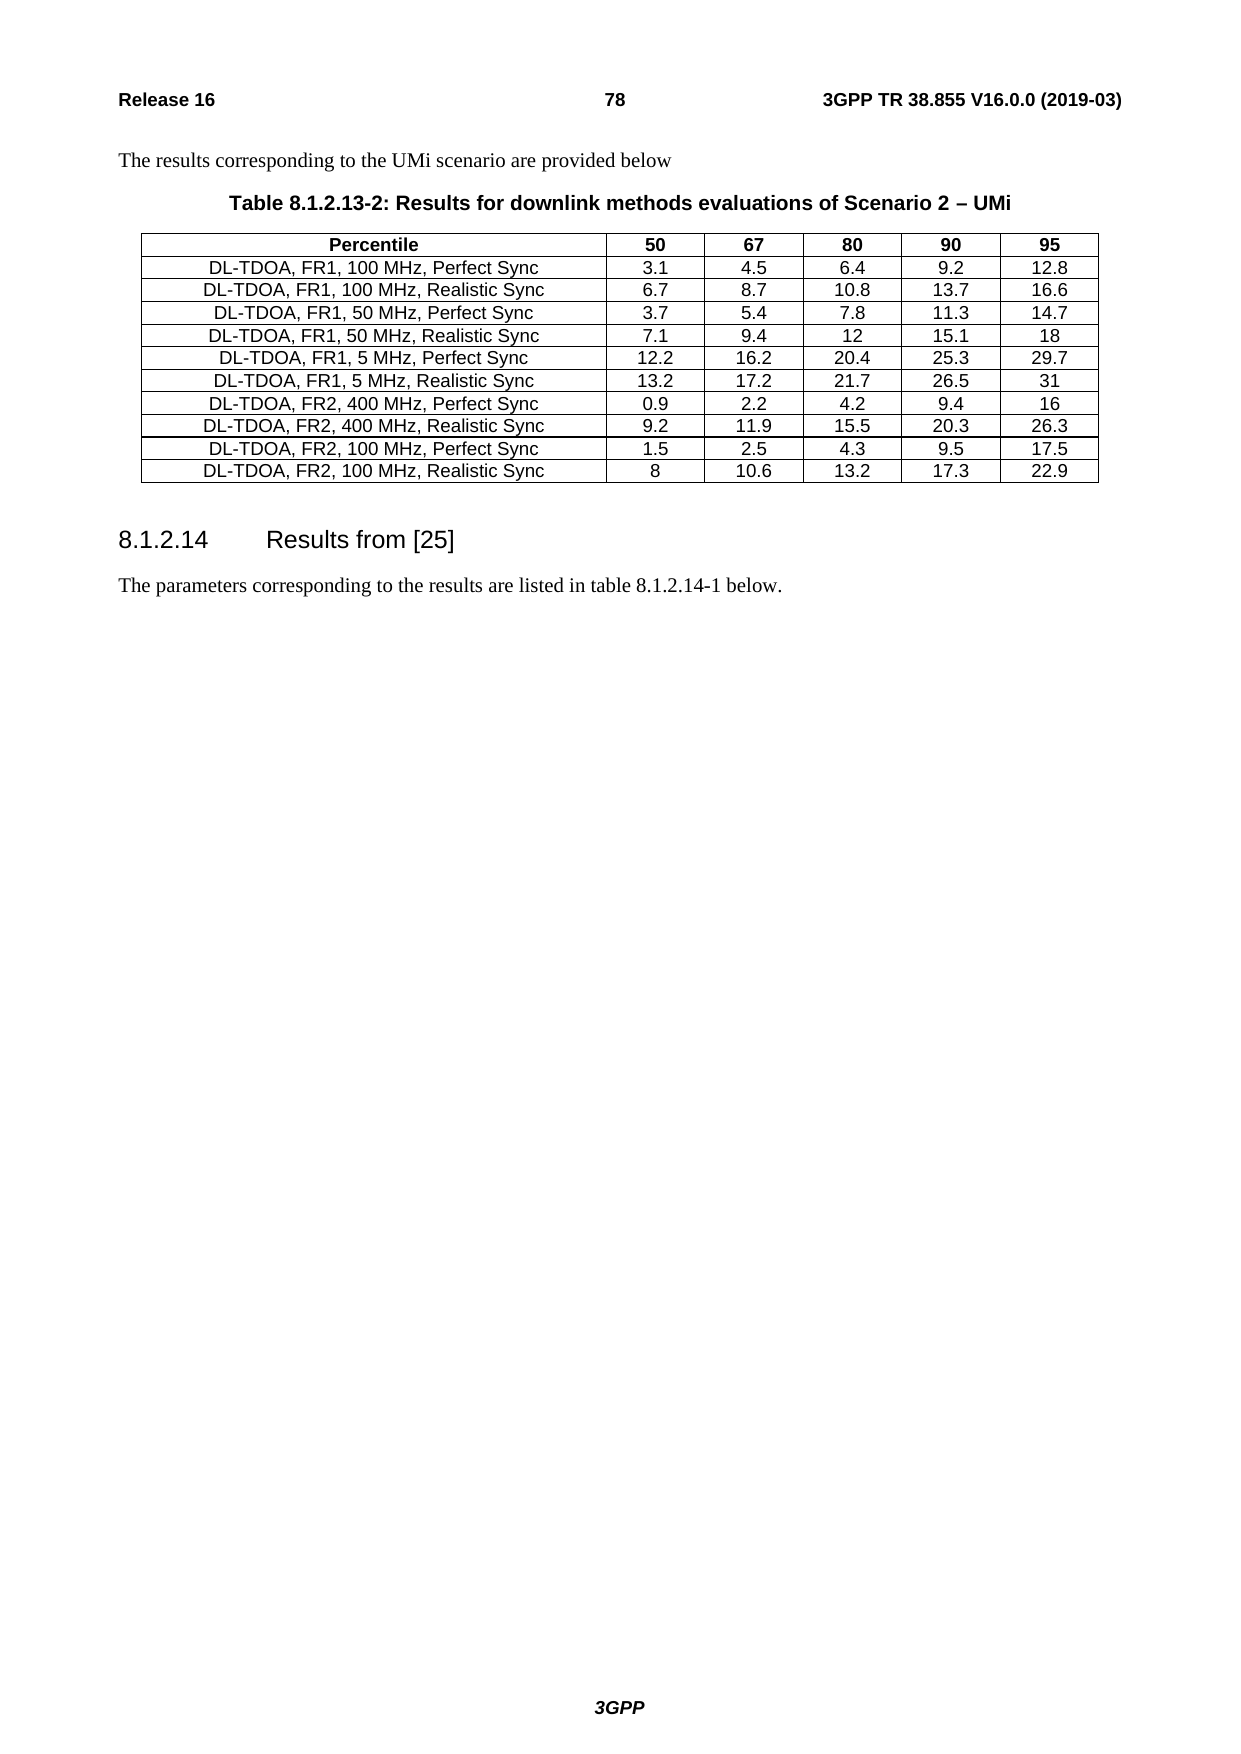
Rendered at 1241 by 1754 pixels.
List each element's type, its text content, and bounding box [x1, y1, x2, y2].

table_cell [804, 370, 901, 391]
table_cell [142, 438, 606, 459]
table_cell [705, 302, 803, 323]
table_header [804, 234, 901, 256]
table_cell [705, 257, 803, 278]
text Table 8.1.2.13-2: Results for downlink methods evaluations of Scenario 2 – UMi [118, 190, 1122, 214]
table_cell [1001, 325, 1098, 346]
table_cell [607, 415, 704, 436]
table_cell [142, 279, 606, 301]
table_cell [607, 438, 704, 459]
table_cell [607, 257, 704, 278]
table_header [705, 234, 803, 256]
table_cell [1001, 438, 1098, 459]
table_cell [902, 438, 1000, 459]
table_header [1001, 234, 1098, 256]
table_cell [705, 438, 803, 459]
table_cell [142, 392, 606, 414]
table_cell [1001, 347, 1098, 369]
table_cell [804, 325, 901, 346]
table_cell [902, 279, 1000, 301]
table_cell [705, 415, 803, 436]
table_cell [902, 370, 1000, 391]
text The parameters corresponding to the results are listed in table 8.1.2.14-1 below. [118, 573, 1122, 597]
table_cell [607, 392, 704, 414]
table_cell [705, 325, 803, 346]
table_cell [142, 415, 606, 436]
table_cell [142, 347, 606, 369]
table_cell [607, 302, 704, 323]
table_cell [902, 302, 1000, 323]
text The results corresponding to the UMi scenario are provided below [118, 147, 1122, 172]
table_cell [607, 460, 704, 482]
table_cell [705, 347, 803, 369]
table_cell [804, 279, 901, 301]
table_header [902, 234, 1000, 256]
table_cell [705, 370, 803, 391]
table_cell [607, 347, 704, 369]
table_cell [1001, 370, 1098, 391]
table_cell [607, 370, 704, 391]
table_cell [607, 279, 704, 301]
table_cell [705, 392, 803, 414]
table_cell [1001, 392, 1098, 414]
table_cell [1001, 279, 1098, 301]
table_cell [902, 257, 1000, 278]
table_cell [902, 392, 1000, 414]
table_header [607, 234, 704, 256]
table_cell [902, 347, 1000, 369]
subtitle 8.1.2.14 Results from [25] [118, 526, 1122, 554]
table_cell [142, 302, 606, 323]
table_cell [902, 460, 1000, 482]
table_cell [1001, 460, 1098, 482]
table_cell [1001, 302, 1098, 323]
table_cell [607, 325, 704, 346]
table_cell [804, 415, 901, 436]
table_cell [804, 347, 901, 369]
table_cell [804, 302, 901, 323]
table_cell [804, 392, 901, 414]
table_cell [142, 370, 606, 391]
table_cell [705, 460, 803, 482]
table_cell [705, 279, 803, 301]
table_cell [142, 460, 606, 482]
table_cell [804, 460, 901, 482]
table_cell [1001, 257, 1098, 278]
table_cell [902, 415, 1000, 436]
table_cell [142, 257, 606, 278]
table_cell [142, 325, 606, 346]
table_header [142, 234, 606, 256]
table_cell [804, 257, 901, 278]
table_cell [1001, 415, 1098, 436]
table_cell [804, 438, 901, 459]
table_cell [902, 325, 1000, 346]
